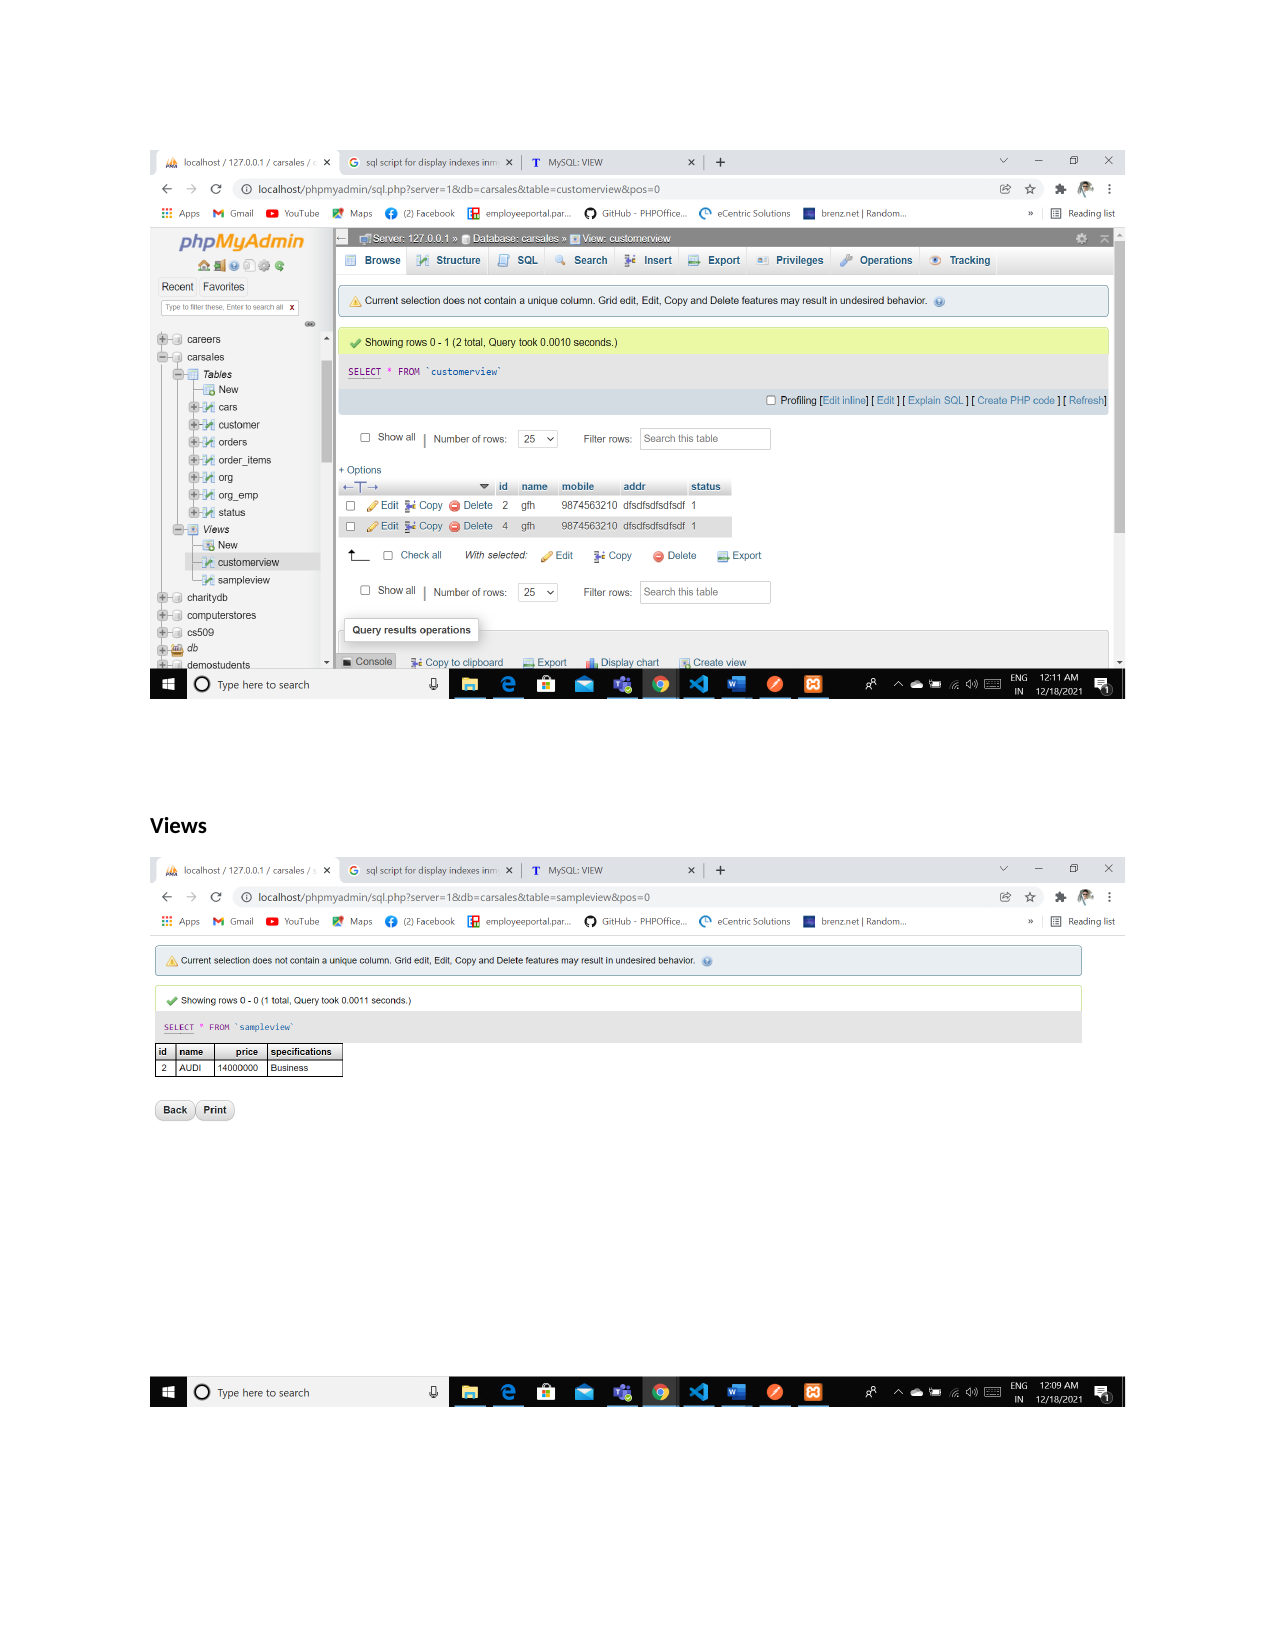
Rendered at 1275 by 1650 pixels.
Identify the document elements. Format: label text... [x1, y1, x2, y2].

picture [150, 857, 1125, 1407]
picture [150, 150, 1125, 699]
text Views [150, 811, 1125, 839]
